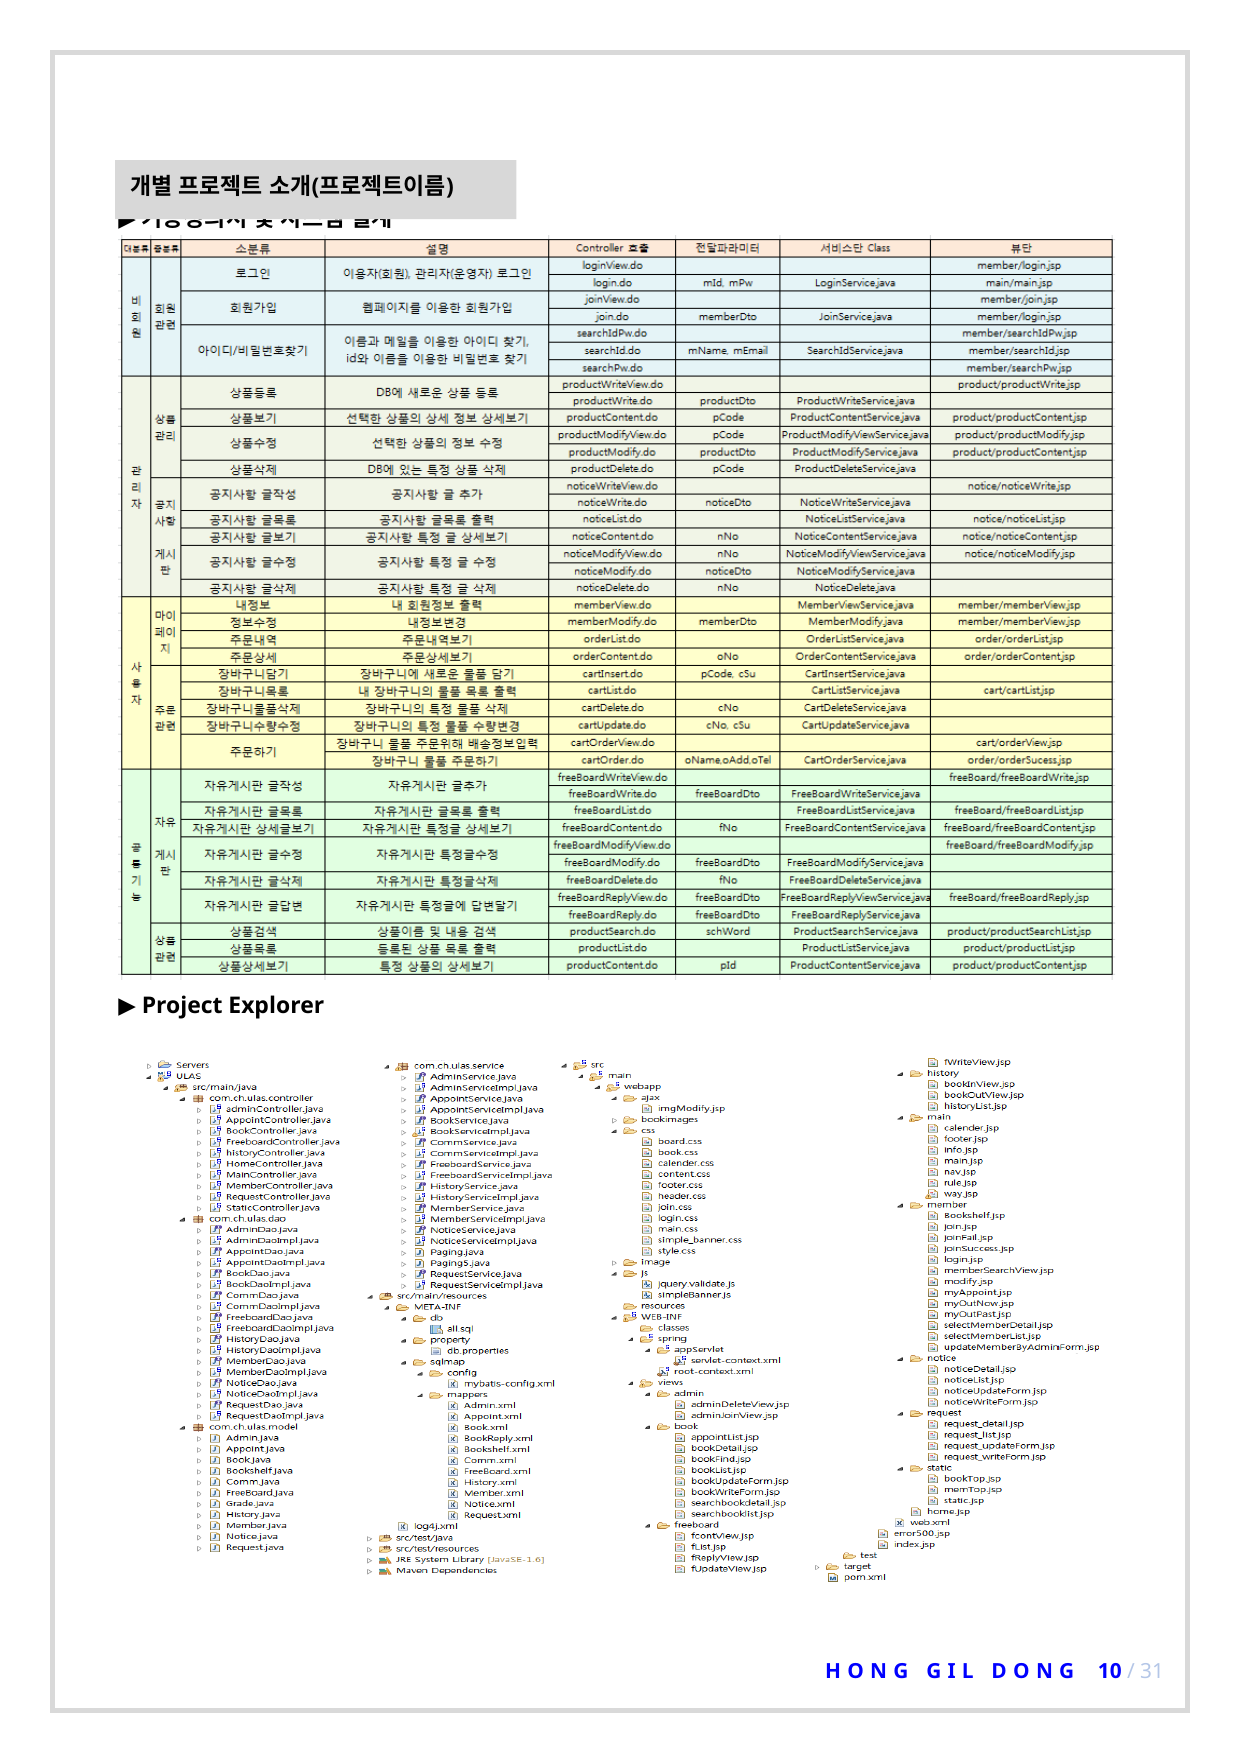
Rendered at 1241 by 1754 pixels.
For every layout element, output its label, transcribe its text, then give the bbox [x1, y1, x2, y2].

picture [136, 1053, 1111, 1590]
text ▶ 기능정의서 및 시스템 설계 [118, 198, 1122, 236]
picture [118, 235, 1116, 980]
text ▶ Project Explorer [118, 986, 1122, 1023]
